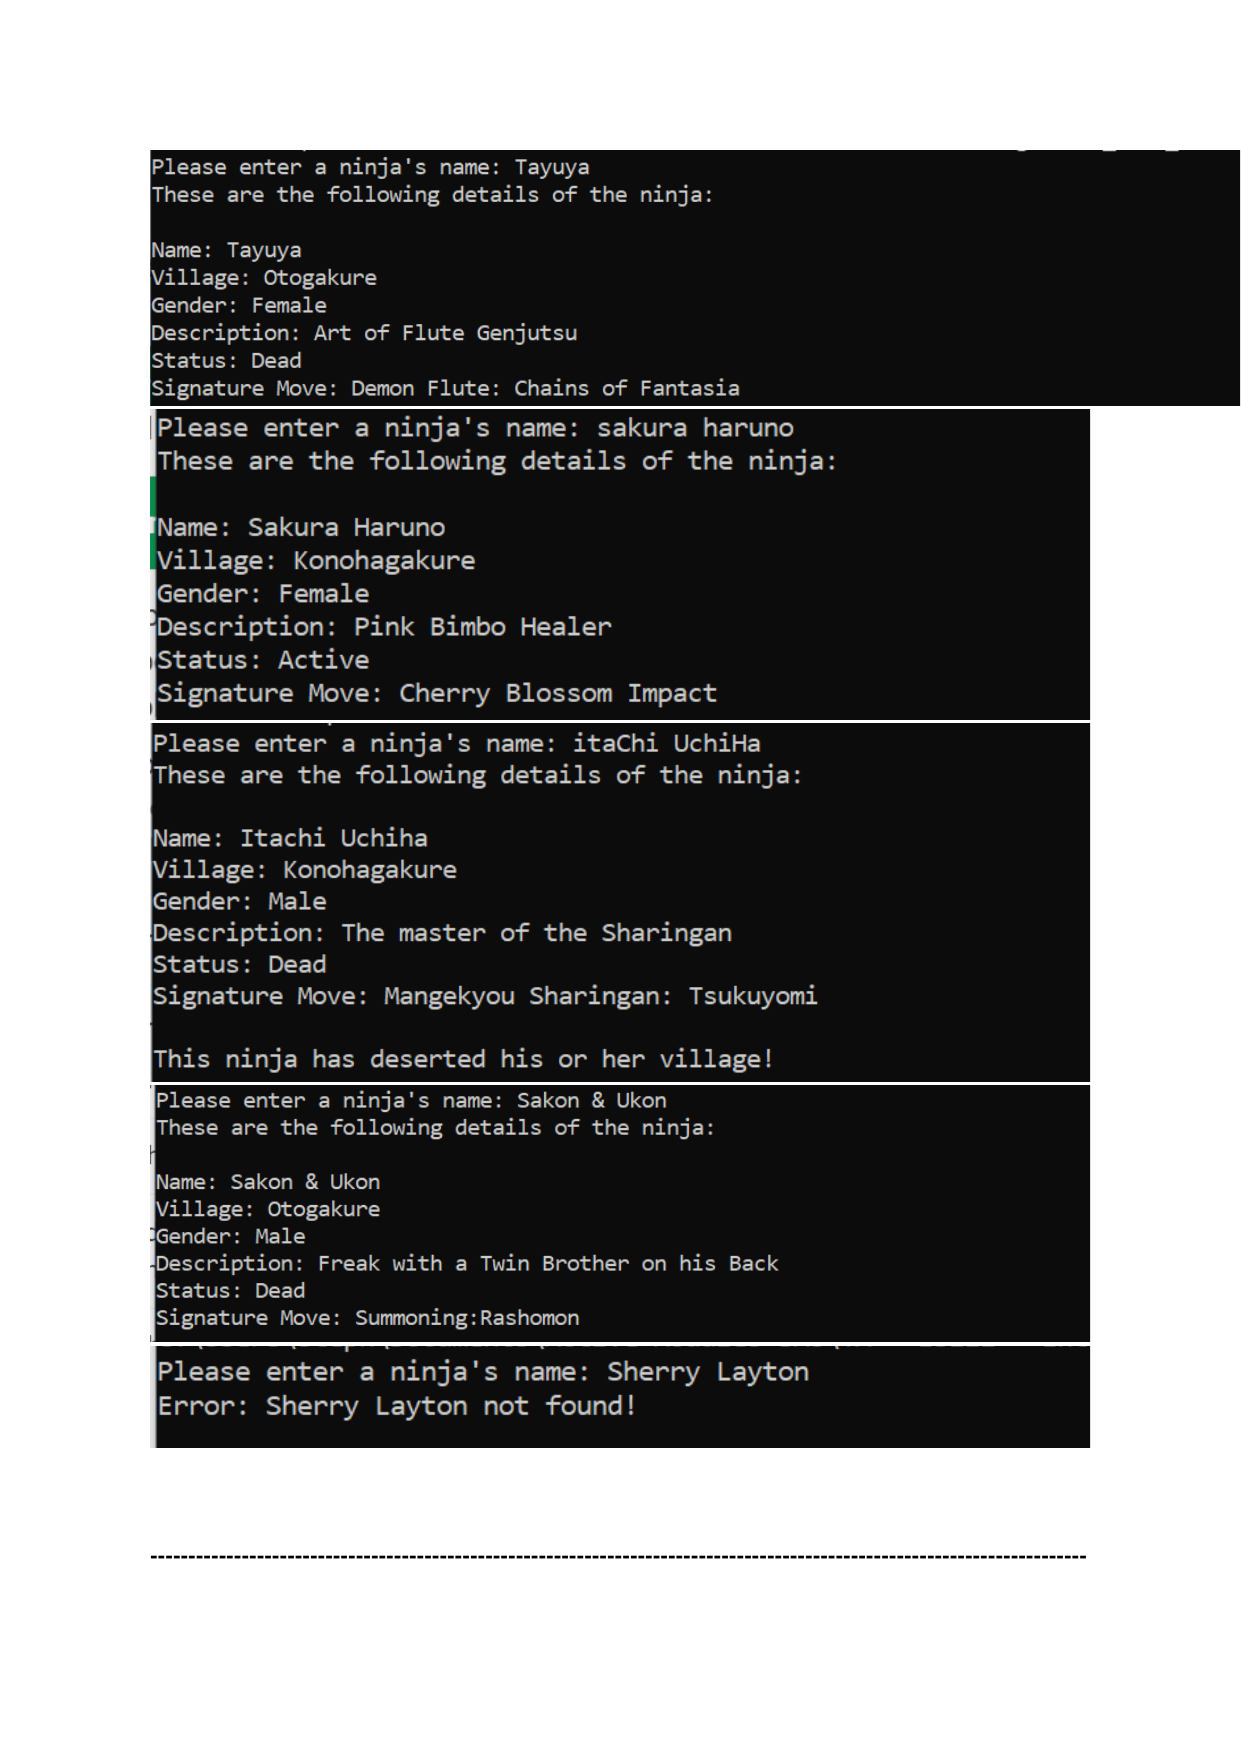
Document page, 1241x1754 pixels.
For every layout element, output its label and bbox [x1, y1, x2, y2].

picture [150, 723, 1091, 1082]
picture [150, 150, 1241, 406]
picture [150, 1085, 1091, 1342]
text [150, 1542, 1090, 1569]
picture [150, 409, 1091, 720]
picture [150, 1346, 1091, 1448]
